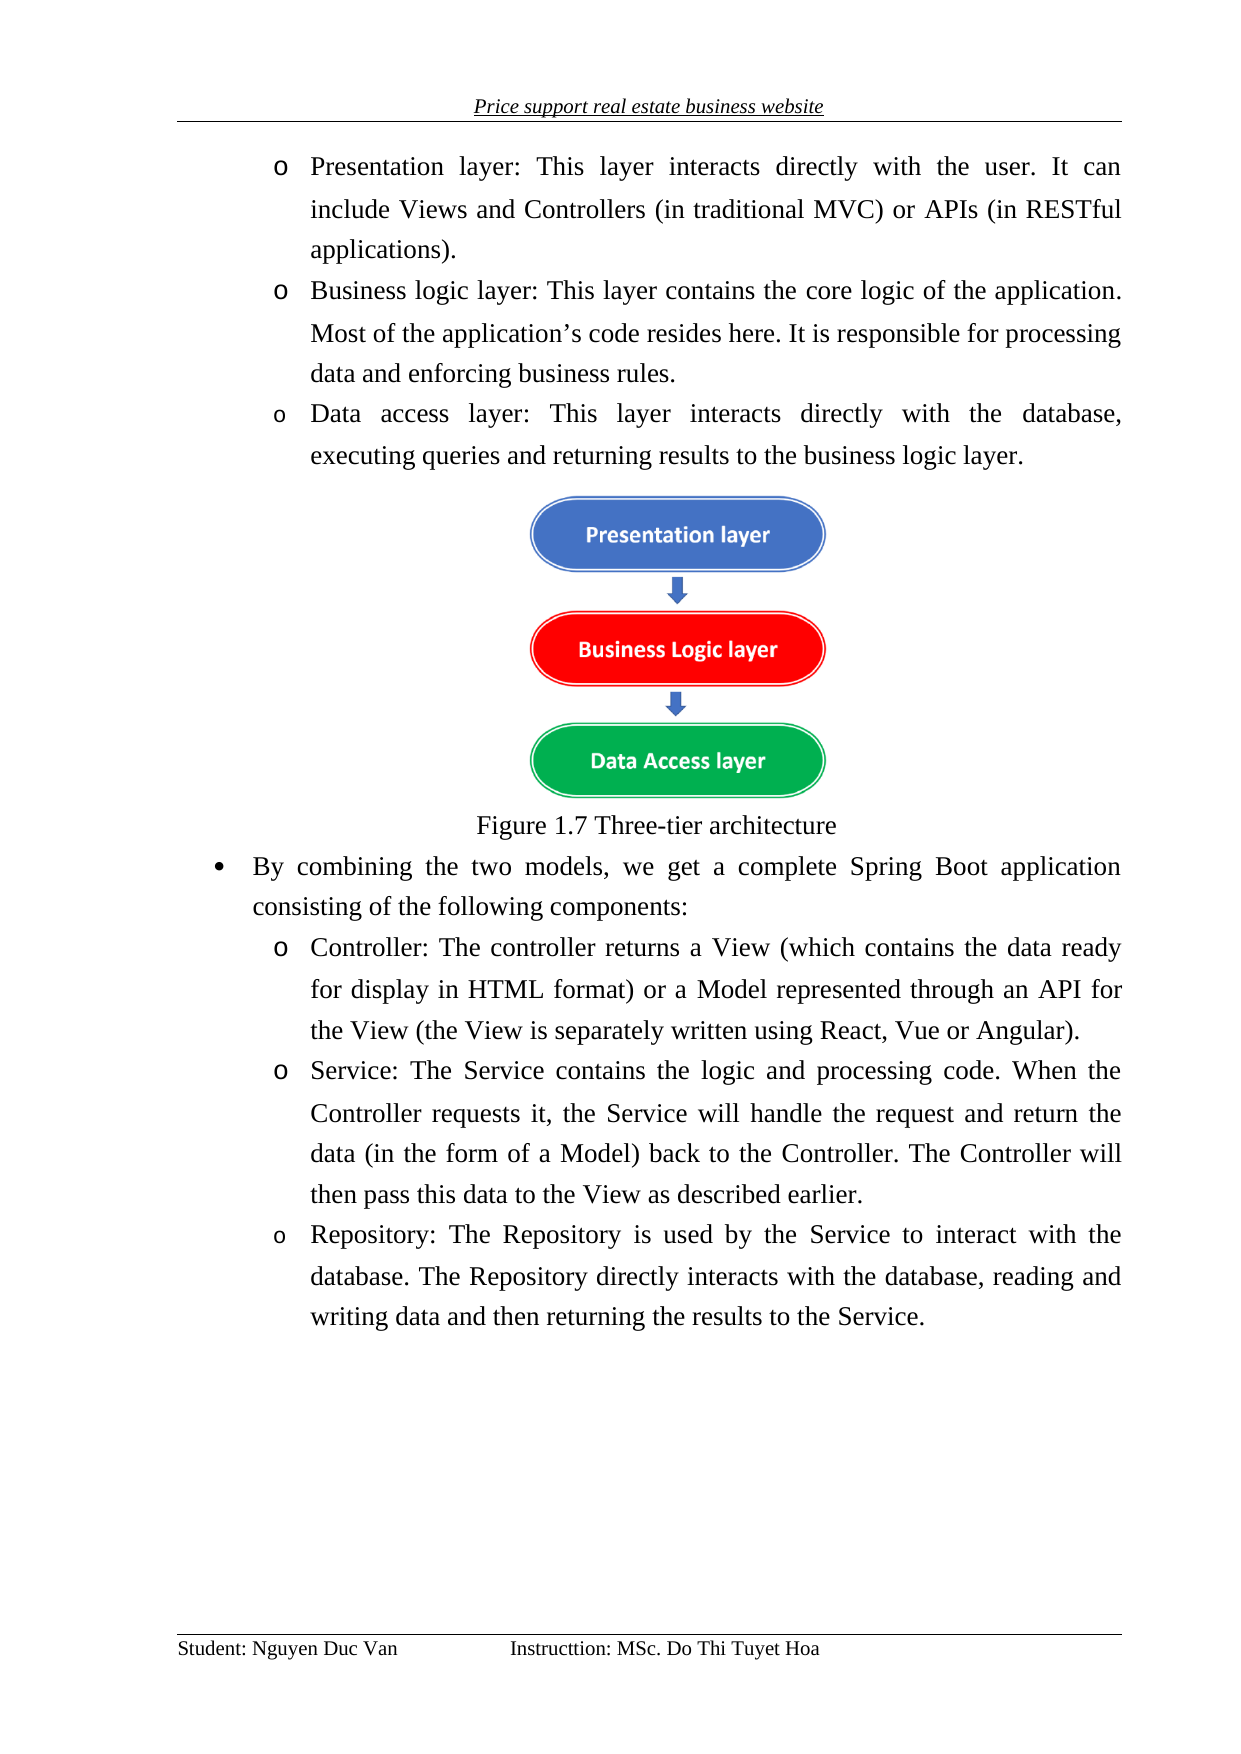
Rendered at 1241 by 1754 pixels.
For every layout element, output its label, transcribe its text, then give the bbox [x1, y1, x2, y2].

list Business logic layer: This layer contains the core logic of the application. Most of the application’s code resides here. It is responsible for processing data and enforcing business rules. [273, 274, 1122, 388]
list By combining the two models, we get a complete Spring Boot application consisting of the following components: [215, 850, 1122, 921]
list Presentation layer: This layer interacts directly with the user. It can include Views and Controllers (in traditional MVC) or APIs (in RESTful applications). [273, 150, 1122, 265]
list Data access layer: This layer interacts directly with the database, executing queries and returning results to the business logic layer. [273, 397, 1122, 470]
list Service: The Service contains the logic and processing code. When the Controller requests it, the Service will handle the request and return the data (in the form of a Model) back to the Controller. The Controller will then pass this data to the View as described earlier. [273, 1054, 1122, 1209]
list Controller: The controller returns a View (which contains the data ready for display in HTML format) or a Model represented through an API for the View (the View is separately written using React, Vue or Angular). [273, 931, 1122, 1045]
picture [510, 479, 865, 810]
list Repository: The Repository is used by the Service to interact with the database. The Repository directly interacts with the database, reading and writing data and then returning the results to the Service. [273, 1218, 1122, 1331]
